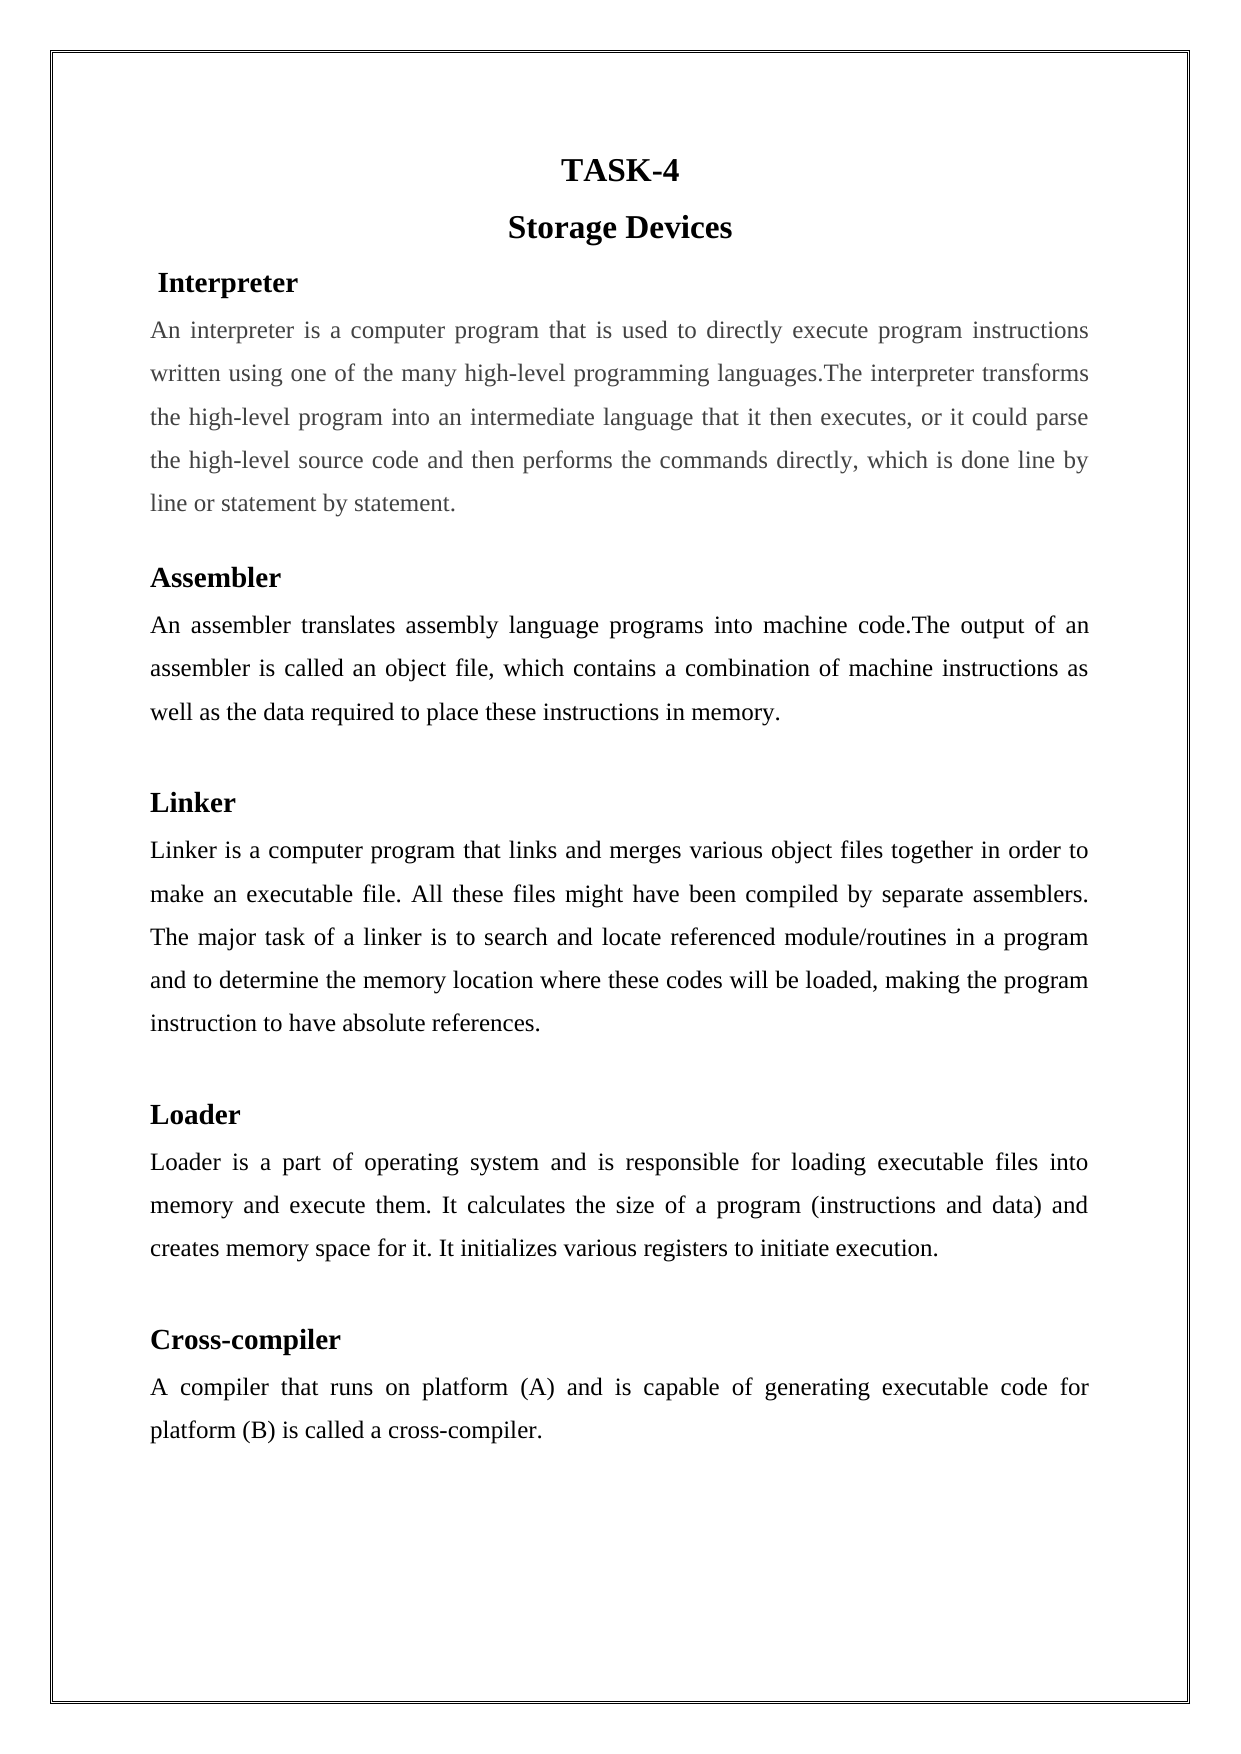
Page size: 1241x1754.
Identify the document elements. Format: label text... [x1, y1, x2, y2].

text An assembler translates assembly language programs into machine code.The output of an assembler is called an object file, which contains a combination of machine instructions as well as the data required to place these instructions in memory. [150, 610, 1090, 725]
text TASK-4 [150, 150, 1090, 188]
text Storage Devices [150, 207, 1090, 246]
text Loader [150, 1051, 1090, 1130]
text Assembler [150, 560, 1090, 594]
text Linker [150, 740, 1090, 819]
text Linker is a computer program that links and merges various object files together in order to make an executable file. All these files might have been compiled by separate assemblers. The major task of a linker is to search and locate referenced module/routines in a program and to determine the memory location where these codes will be loaded, making the program instruction to have absolute references. [150, 836, 1090, 1037]
text Cross-compiler [150, 1276, 1090, 1356]
text An interpreter is a computer program that is used to directly execute program instructions written using one of the many high-level programming languages.The interpreter transforms the high-level program into an intermediate language that it then executes, or it could parse the high-level source code and then performs the commands directly, which is done line by line or statement by statement. [150, 315, 1090, 517]
text A compiler that runs on platform (A) and is capable of generating executable code for platform (B) is called a cross-compiler. [150, 1372, 1090, 1444]
text Interpreter [150, 265, 1090, 298]
text Loader is a part of operating system and is responsible for loading executable files into memory and execute them. It calculates the size of a program (instructions and data) and creates memory space for it. It initializes various registers to initiate execution. [150, 1147, 1090, 1262]
